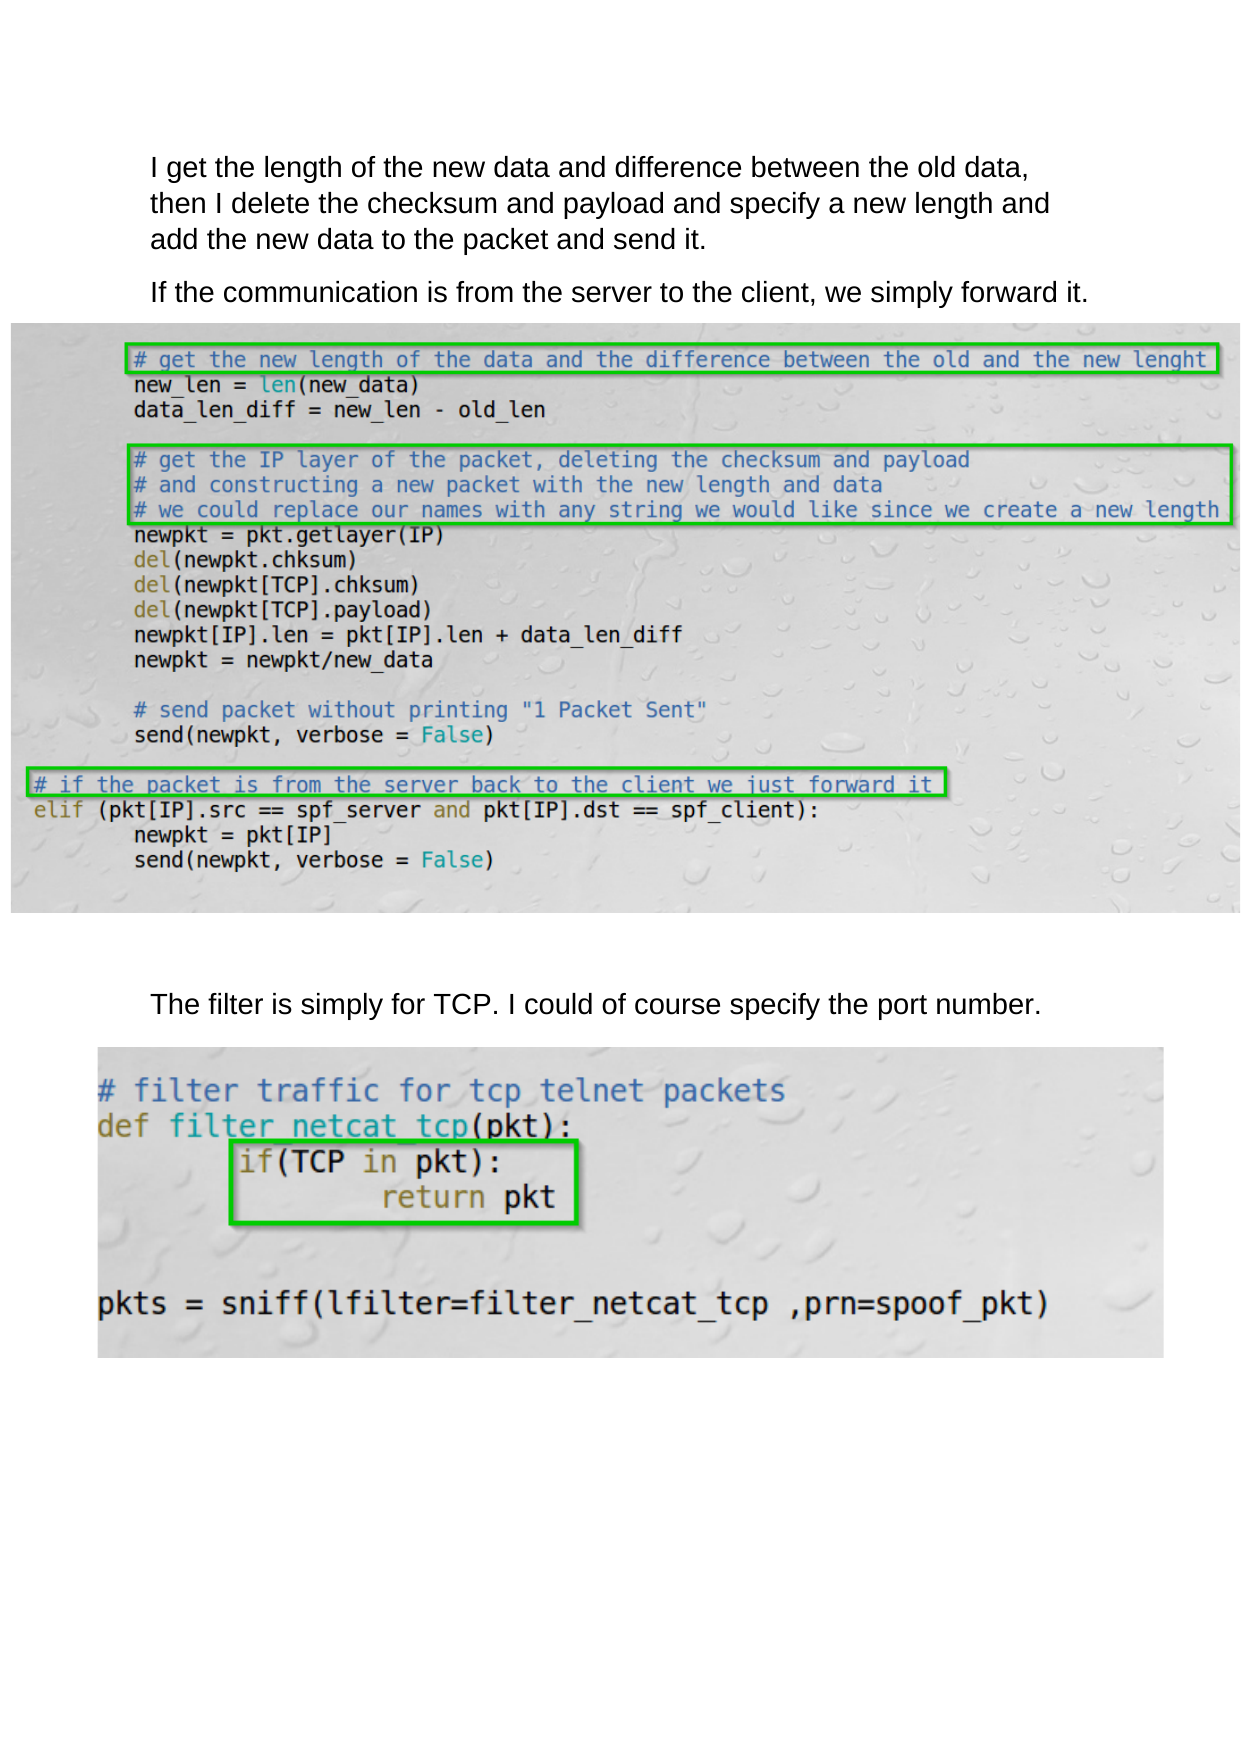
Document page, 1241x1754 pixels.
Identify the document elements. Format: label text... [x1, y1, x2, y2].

text The filter is simply for TCP. I could of course specify the port number. [150, 987, 1090, 1021]
picture [10, 323, 1241, 913]
text I get the length of the new data and difference between the old data, then I delete the checksum and payload and specify a new length and add the new data to the packet and send it. [150, 150, 1090, 256]
text If the communication is from the server to the client, we simply forward it. [150, 275, 1090, 309]
picture [97, 1047, 1164, 1358]
